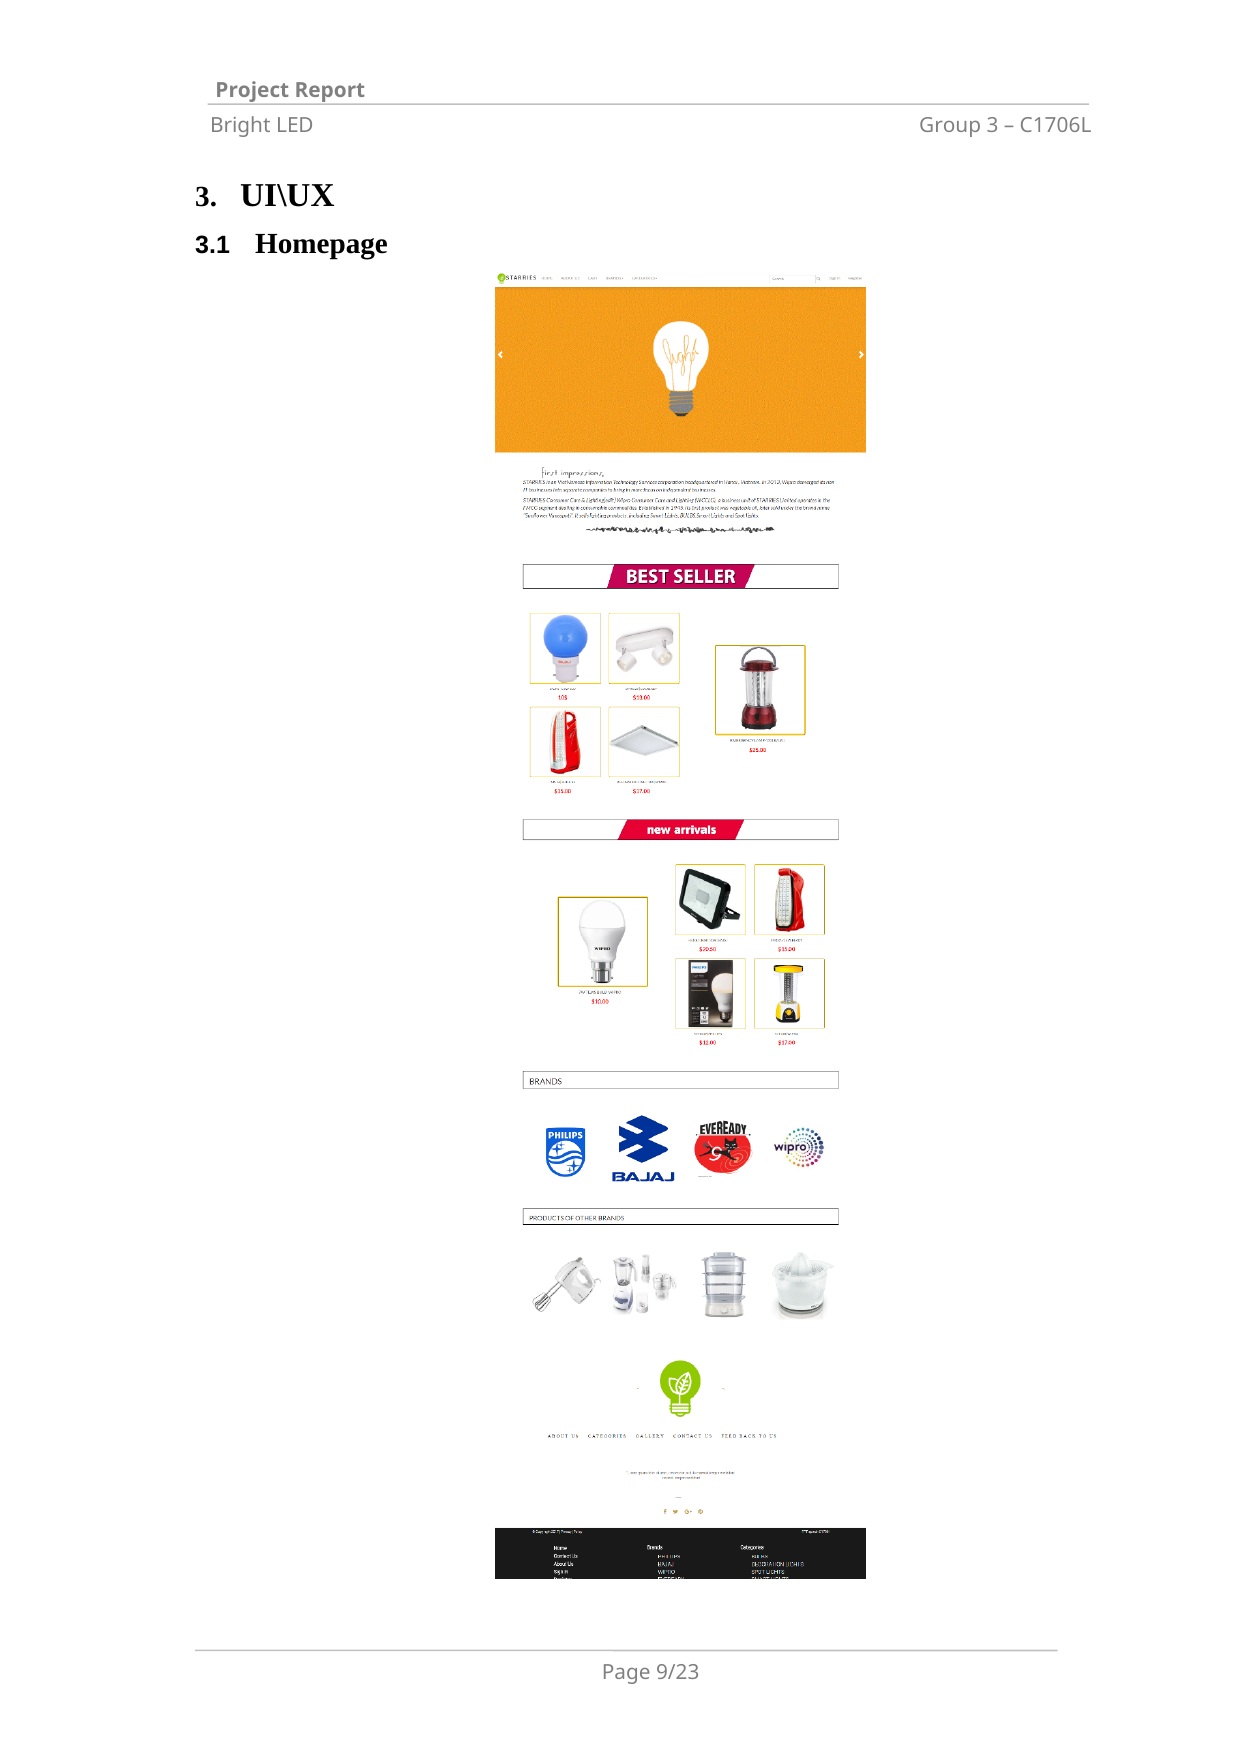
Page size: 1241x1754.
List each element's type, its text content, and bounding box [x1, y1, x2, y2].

subtitle Homepage [195, 226, 1106, 259]
picture [495, 272, 866, 1579]
subtitle UI\UX [195, 175, 1106, 213]
